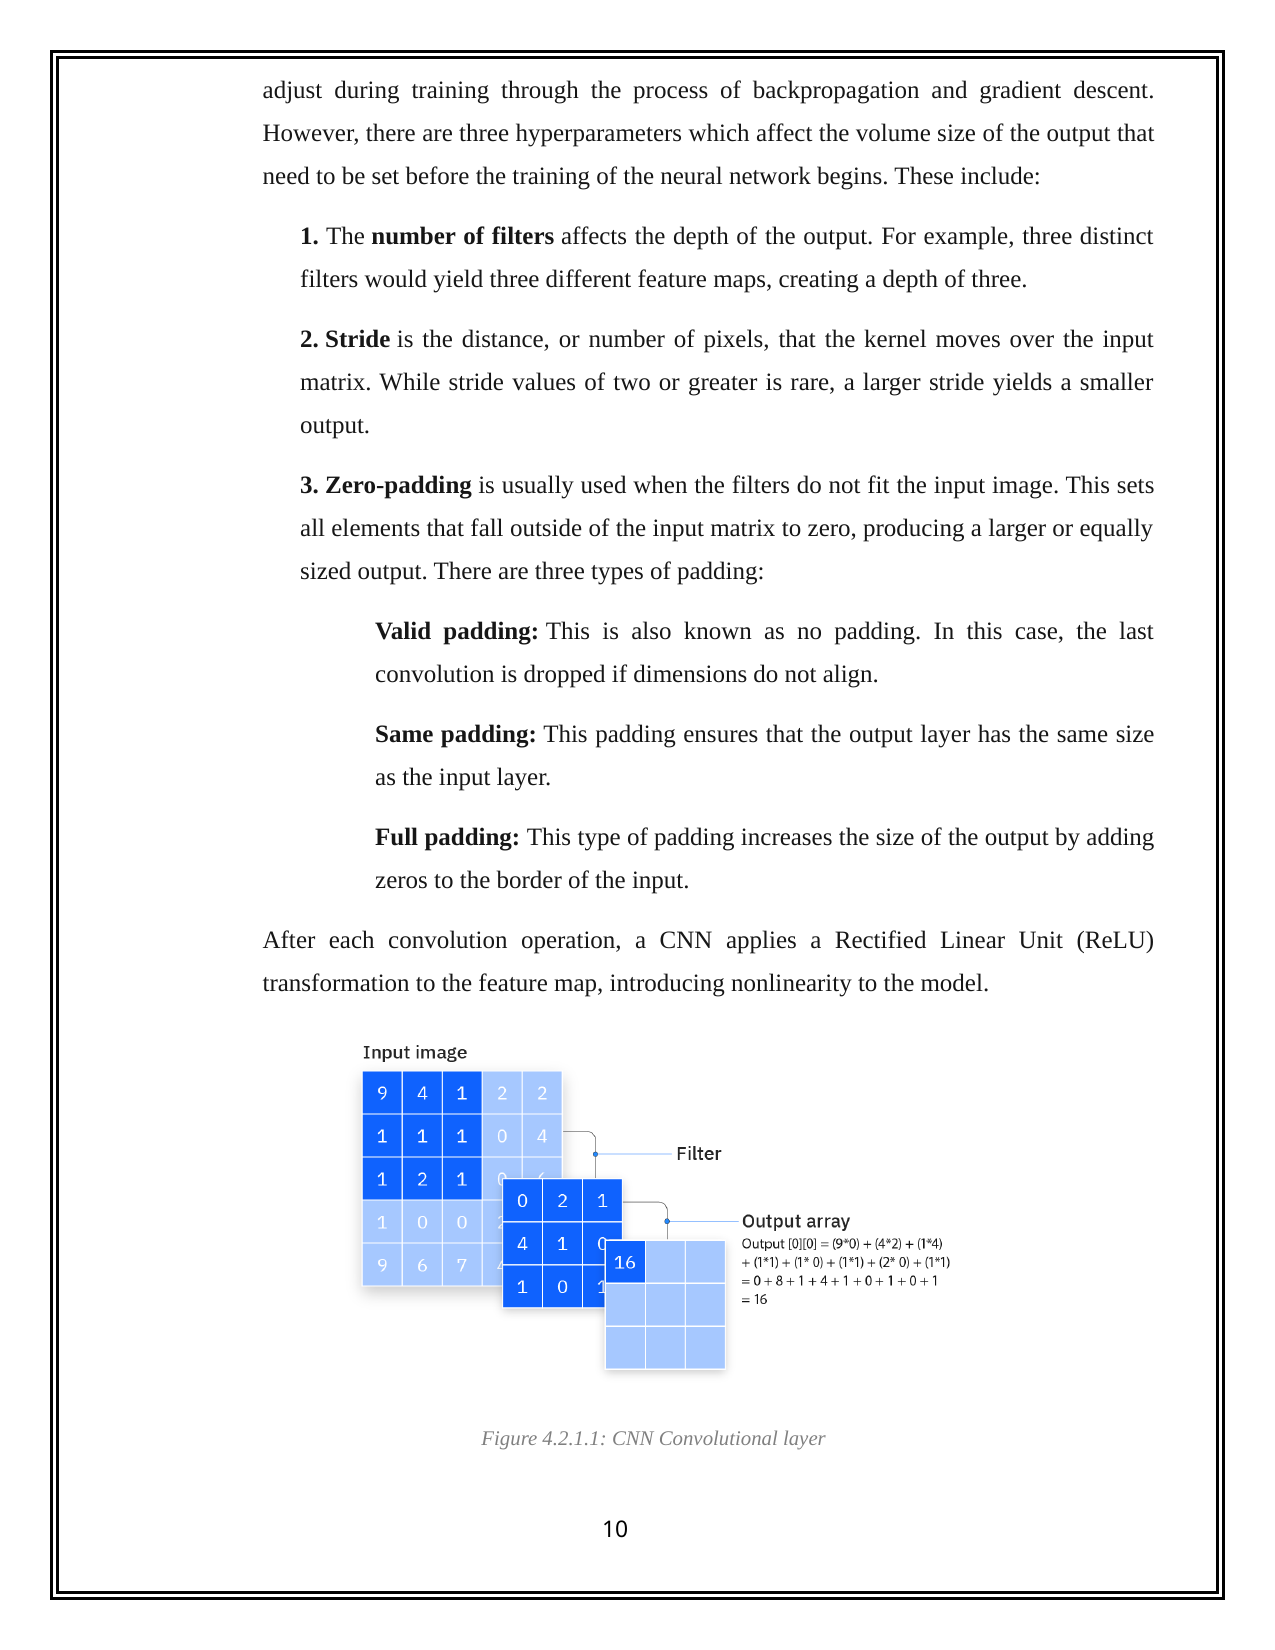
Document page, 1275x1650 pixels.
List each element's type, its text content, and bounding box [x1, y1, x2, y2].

text 1. The number of filters affects the depth of the output. For example, three distinct filters would yield three different feature maps, creating a depth of three. [300, 221, 1155, 293]
text 2. Stride is the distance, or number of pixels, that the kernel moves over the input matrix. While stride values of two or greater is rare, a larger stride yields a smaller output. [300, 324, 1155, 439]
picture [337, 1027, 988, 1394]
text Valid padding: This is also known as no padding. In this case, the last convolution is dropped if dimensions do not align. [375, 616, 1155, 688]
text Full padding: This type of padding increases the size of the output by adding zeros to the border of the input. [375, 822, 1155, 894]
text 3. Zero-padding is usually used when the filters do not fit the input image. This sets all elements that fall outside of the input matrix to zero, producing a larger or equally sized output. There are three types of padding: [300, 470, 1155, 585]
list Figure 4.2.1.1: CNN Convolutional layer [225, 1426, 1155, 1450]
text Same padding: This padding ensures that the output layer has the same size as the input layer. [375, 719, 1155, 791]
text After each convolution operation, a CNN applies a Rectified Linear Unit (ReLU) transformation to the feature map, introducing nonlinearity to the model. [262, 925, 1155, 997]
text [262, 75, 1155, 190]
